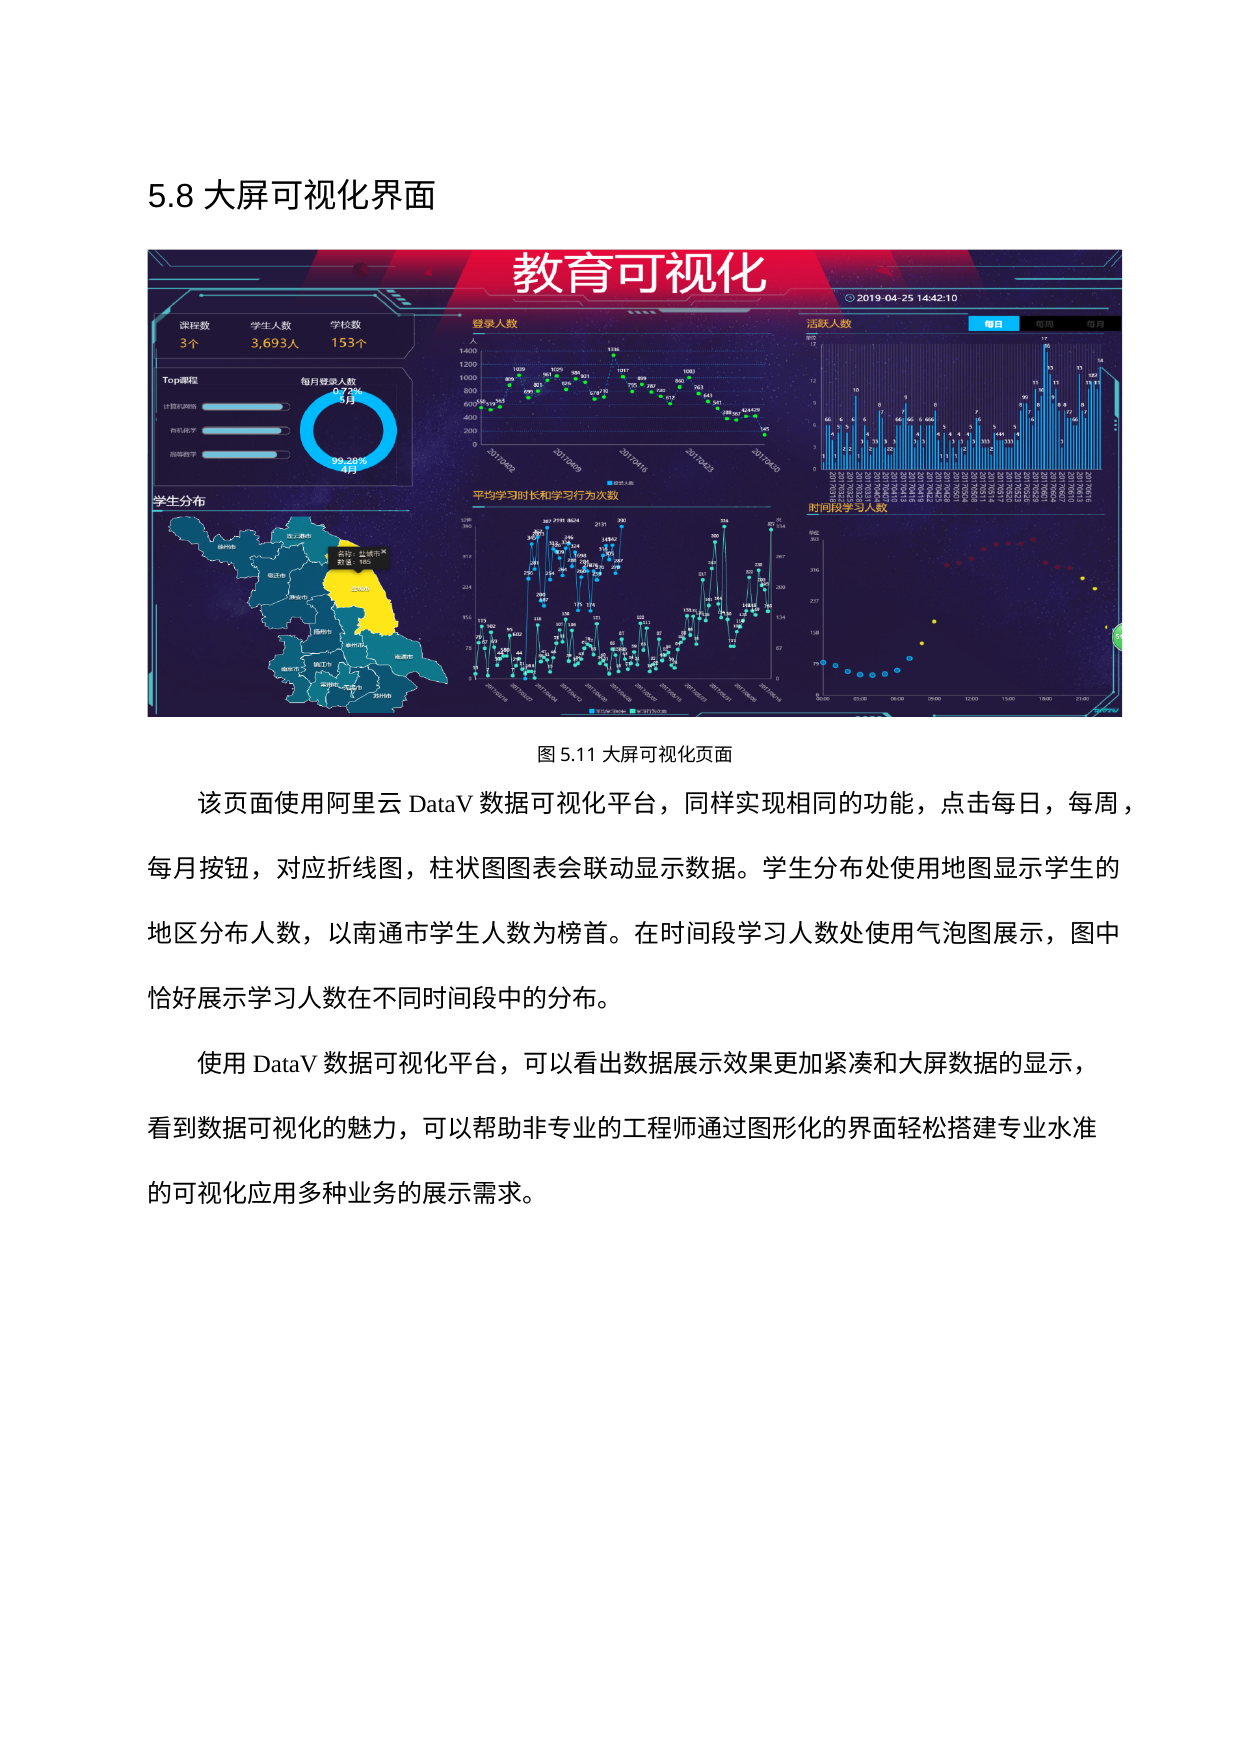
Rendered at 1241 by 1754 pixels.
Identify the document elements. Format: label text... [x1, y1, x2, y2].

text 图 5.11 大屏可视化页面 [148, 737, 1122, 769]
picture [147, 249, 1123, 717]
text 使用DataV数据可视化平台，可以看出数据展示效果更加紧凑和大屏数据的显示，看到数据可视化的魅力，可以帮助非专业的工程师通过图形化的界面轻松搭建专业水准的可视化应用多种业务的展示需求。 [148, 1029, 1122, 1224]
subtitle 5.8 大屏可视化界面 [148, 161, 1122, 226]
text 该页面使用阿里云DataV数据可视化平台，同样实现相同的功能，点击每日，每周，每月按钮，对应折线图，柱状图图表会联动显示数据。学生分布处使用地图显示学生的地区分布人数，以南通市学生人数为榜首。在时间段学习人数处使用气泡图展示，图中恰好展示学习人数在不同时间段中的分布。 [148, 769, 1122, 1029]
